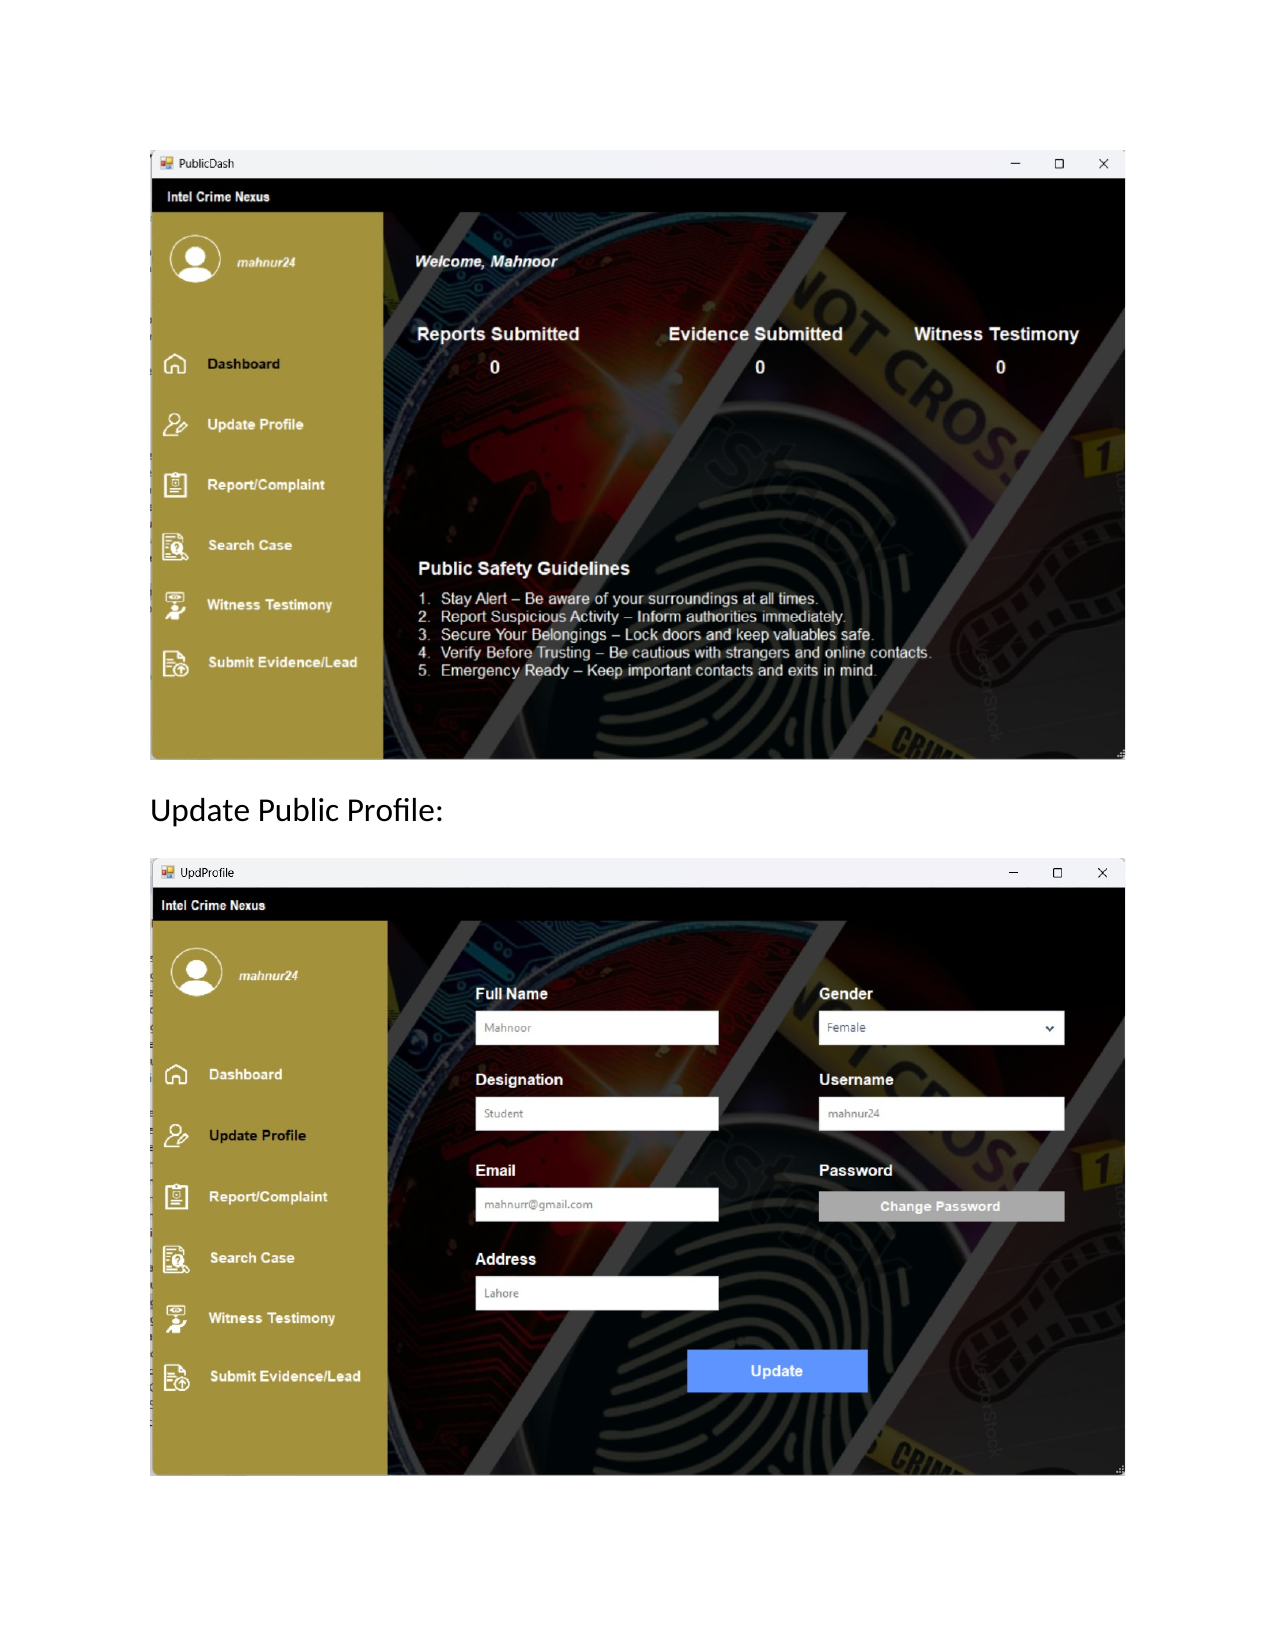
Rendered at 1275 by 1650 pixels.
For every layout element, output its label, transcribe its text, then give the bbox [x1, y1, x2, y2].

text Update Public Profile: [150, 788, 1125, 829]
picture [150, 858, 1125, 1476]
picture [150, 150, 1125, 760]
